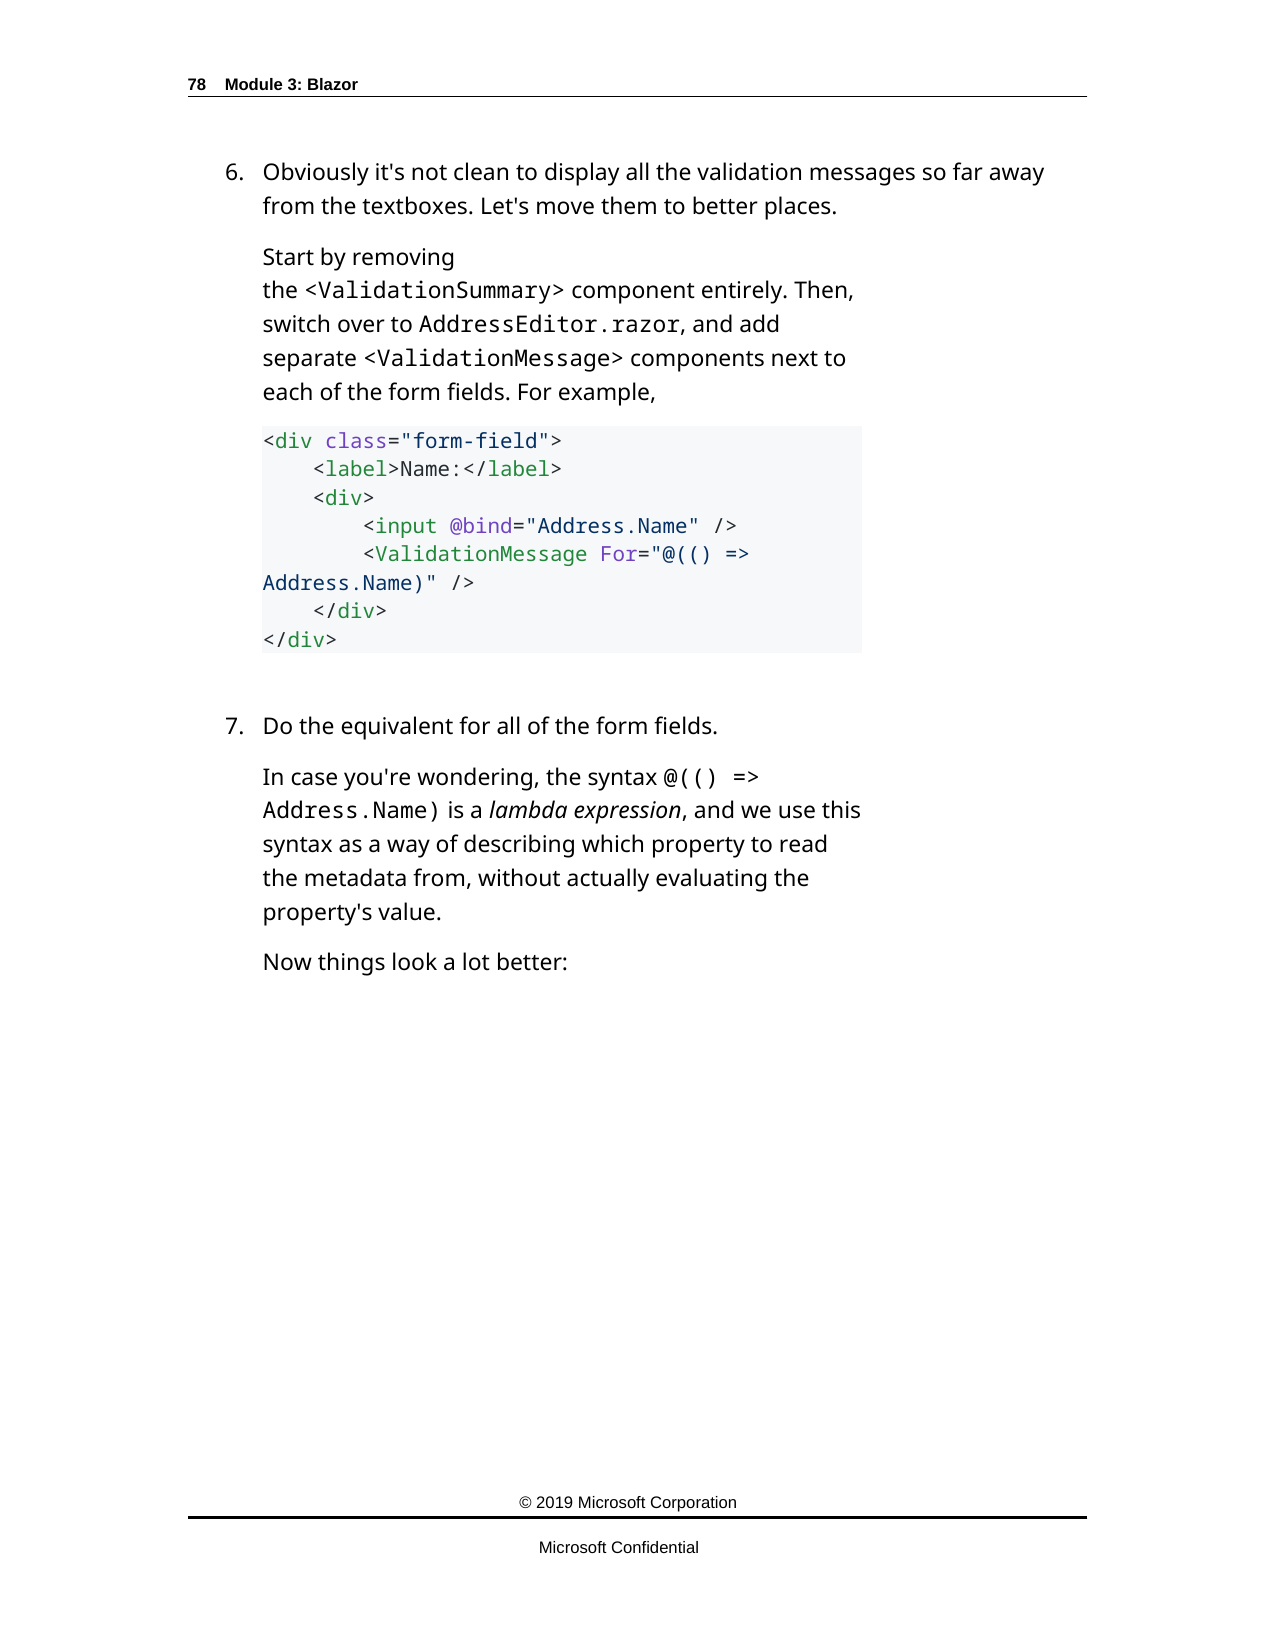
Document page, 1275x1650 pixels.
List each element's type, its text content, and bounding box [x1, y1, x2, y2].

text <div class="form-field"> [262, 426, 862, 454]
list In case you're wondering, the syntax @(() => Address.Name) is a lambda expression, and we use this syntax as a way of describing which property to read the metadata from, without actually evaluating the property's value. [262, 760, 862, 927]
list Now things look a lot better: [262, 946, 862, 977]
text Obviously it's not clean to display all the validation messages so far away from the textboxes. Let's move them to better places. [225, 156, 1087, 221]
text <input @bind="Address.Name" /> [262, 511, 862, 539]
text <div> [262, 483, 862, 511]
text </div> [262, 625, 862, 653]
list Start by removing the <ValidationSummary> component entirely. Then, switch over to AddressEditor.razor, and add separate <ValidationMessage> components next to each of the form fields. For example, [262, 240, 862, 407]
text <ValidationMessage For="@(() => Address.Name)" /> [262, 539, 862, 596]
text </div> [262, 596, 862, 625]
text Do the equivalent for all of the form fields. [225, 710, 1087, 741]
text <label>Name:</label> [262, 454, 862, 483]
